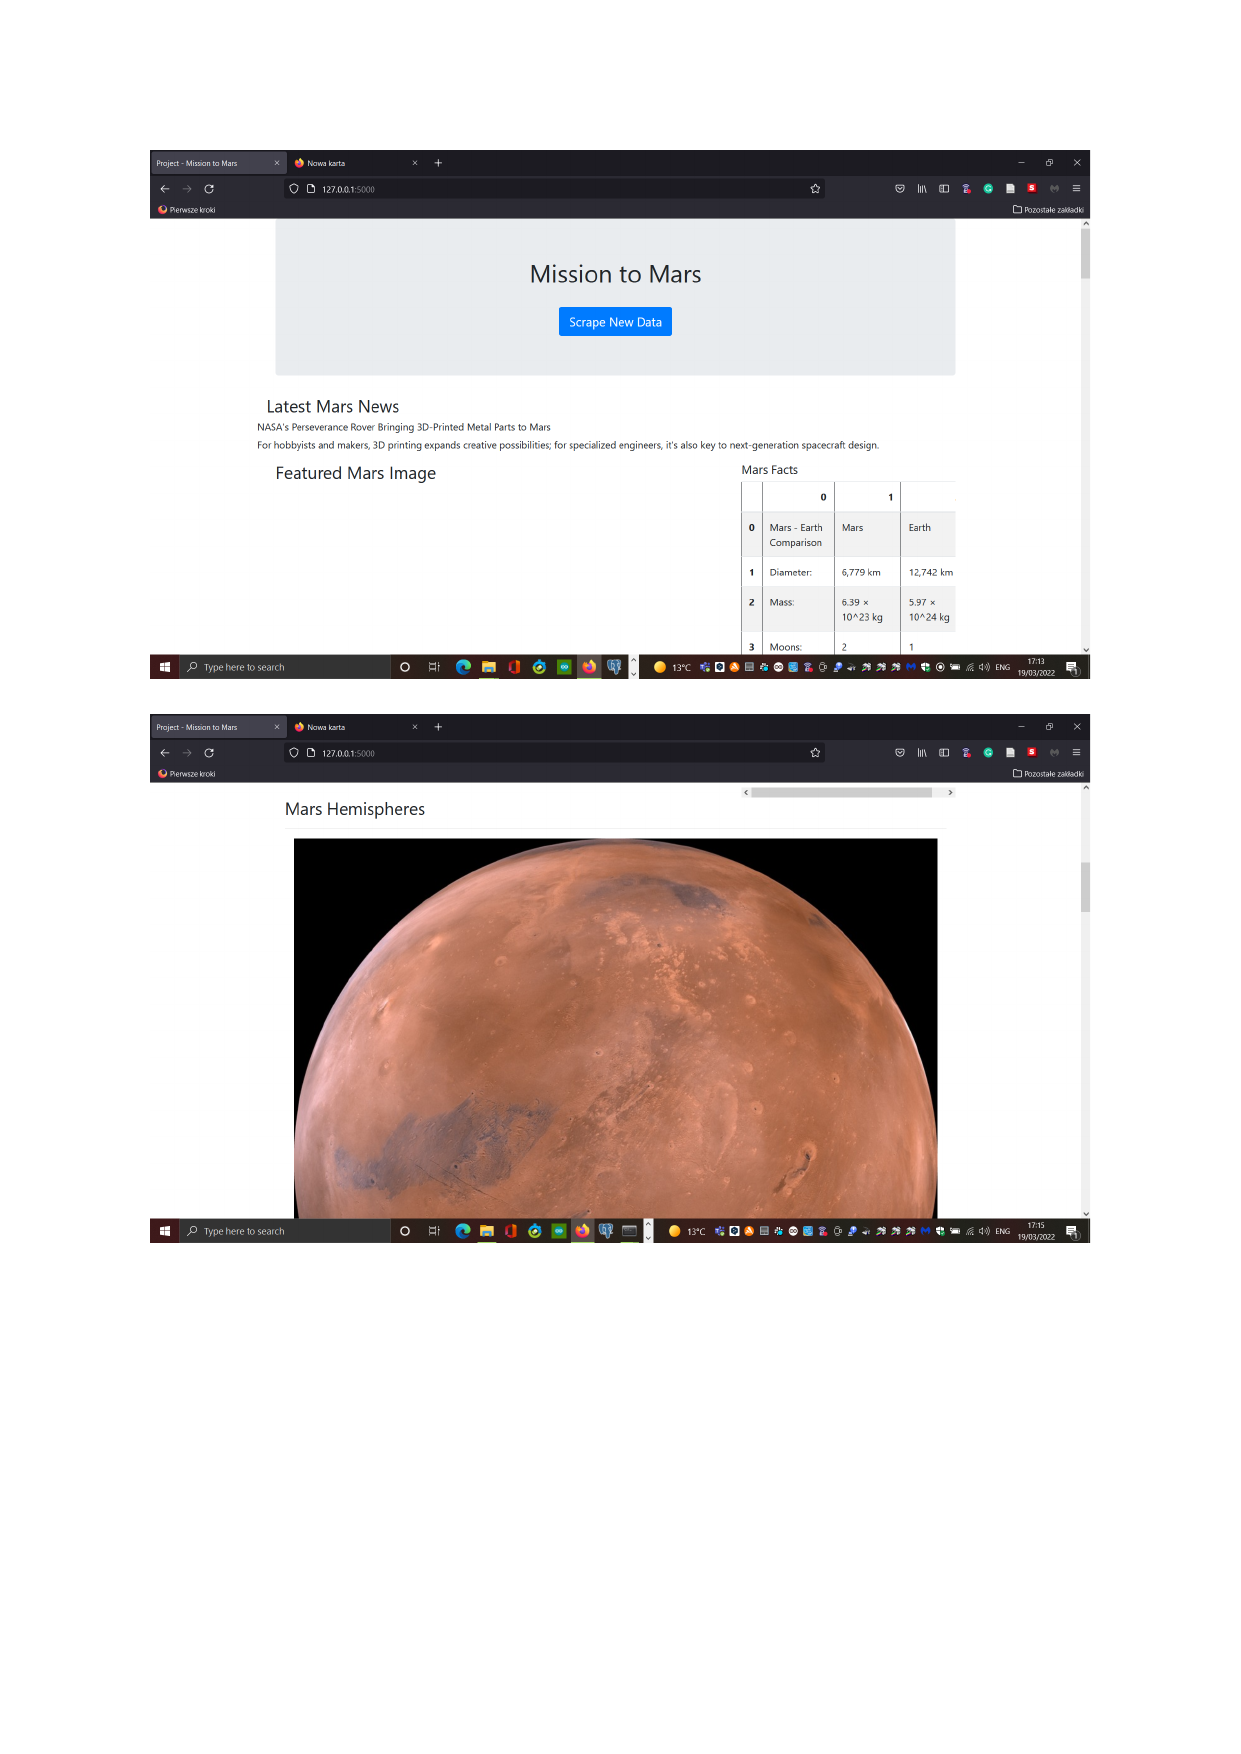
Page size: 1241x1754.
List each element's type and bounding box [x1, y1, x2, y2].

picture [150, 714, 1091, 1243]
picture [150, 150, 1091, 679]
